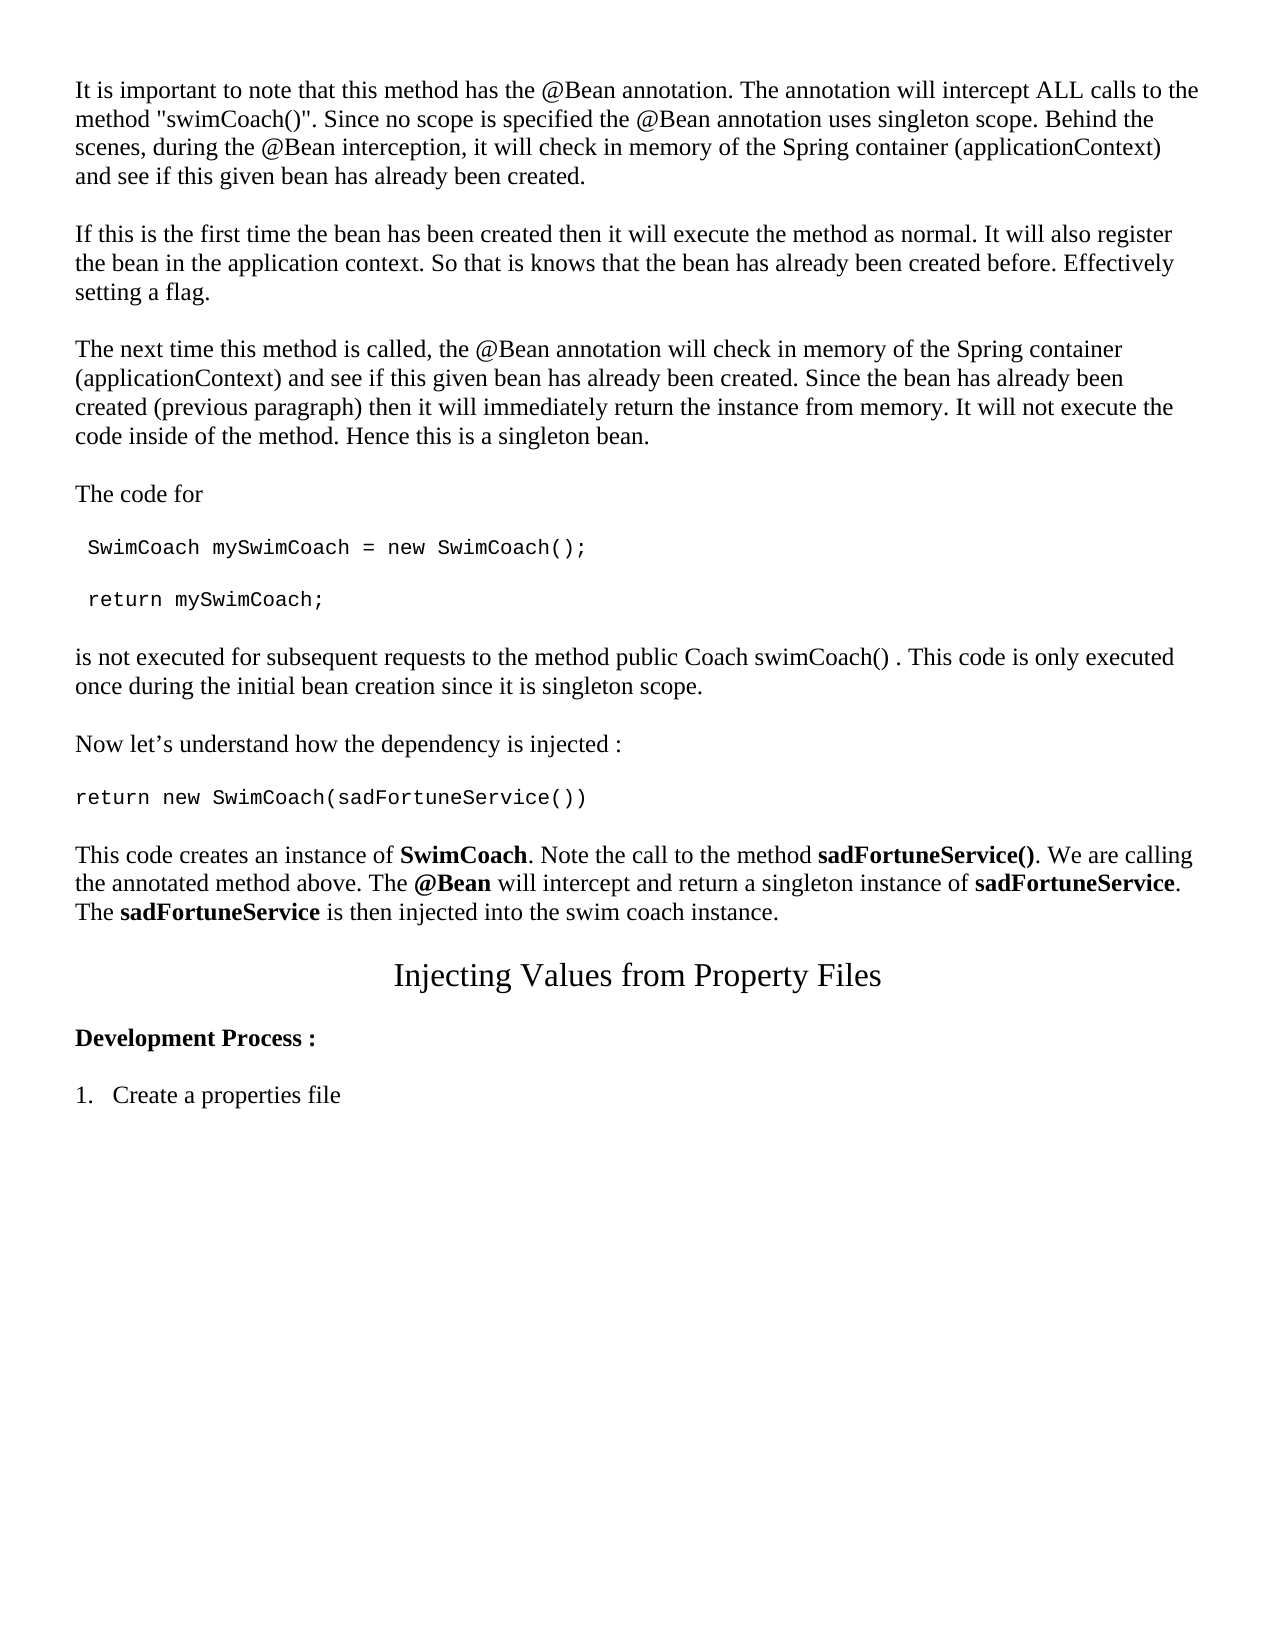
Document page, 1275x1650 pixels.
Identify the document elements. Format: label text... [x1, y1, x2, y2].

list Create a properties file [75, 1081, 1200, 1109]
text The next time this method is called, the @Bean annotation will check in memory of the Spring container (applicationContext) and see if this given bean has already been created. Since the bean has already been created (previous paragraph) then it will immediately return the instance from memory. It will not execute the code inside of the method. Hence this is a singleton bean. [75, 334, 1200, 449]
text Injecting Values from Property Files [75, 955, 1200, 993]
text If this is the first time the bean has been created then it will execute the method as normal. It will also register the bean in the application context. So that is knows that the bean has already been created before. Effectively setting a flag. [75, 219, 1200, 305]
text SwimCoach mySwimCoach = new SwimCoach(); [75, 537, 1200, 560]
text It is important to note that this method has the @Bean annotation. The annotation will intercept ALL calls to the method "swimCoach()". Since no scope is specified the @Bean annotation uses singleton scope. Behind the scenes, during the @Bean interception, it will check in memory of the Spring container (applicationContext) and see if this given bean has already been created. [75, 75, 1200, 190]
text is not executed for subsequent requests to the method public Coach swimCoach() . This code is only executed once during the initial bean creation since it is singleton scope. [75, 642, 1200, 700]
text The code for [75, 479, 1200, 507]
text This code creates an instance of SwimCoach. Note the call to the method sadFortuneService(). We are calling the annotated method above. The @Bean will intercept and return a singleton instance of sadFortuneService. The sadFortuneService is then injected into the swim coach instance. [75, 840, 1200, 926]
text return new SwimCoach(sadFortuneService()) [75, 787, 1200, 811]
text return mySwimCoach; [75, 589, 1200, 613]
text Development Process : [75, 1023, 1200, 1051]
text Now let’s understand how the dependency is injected : [75, 729, 1200, 758]
